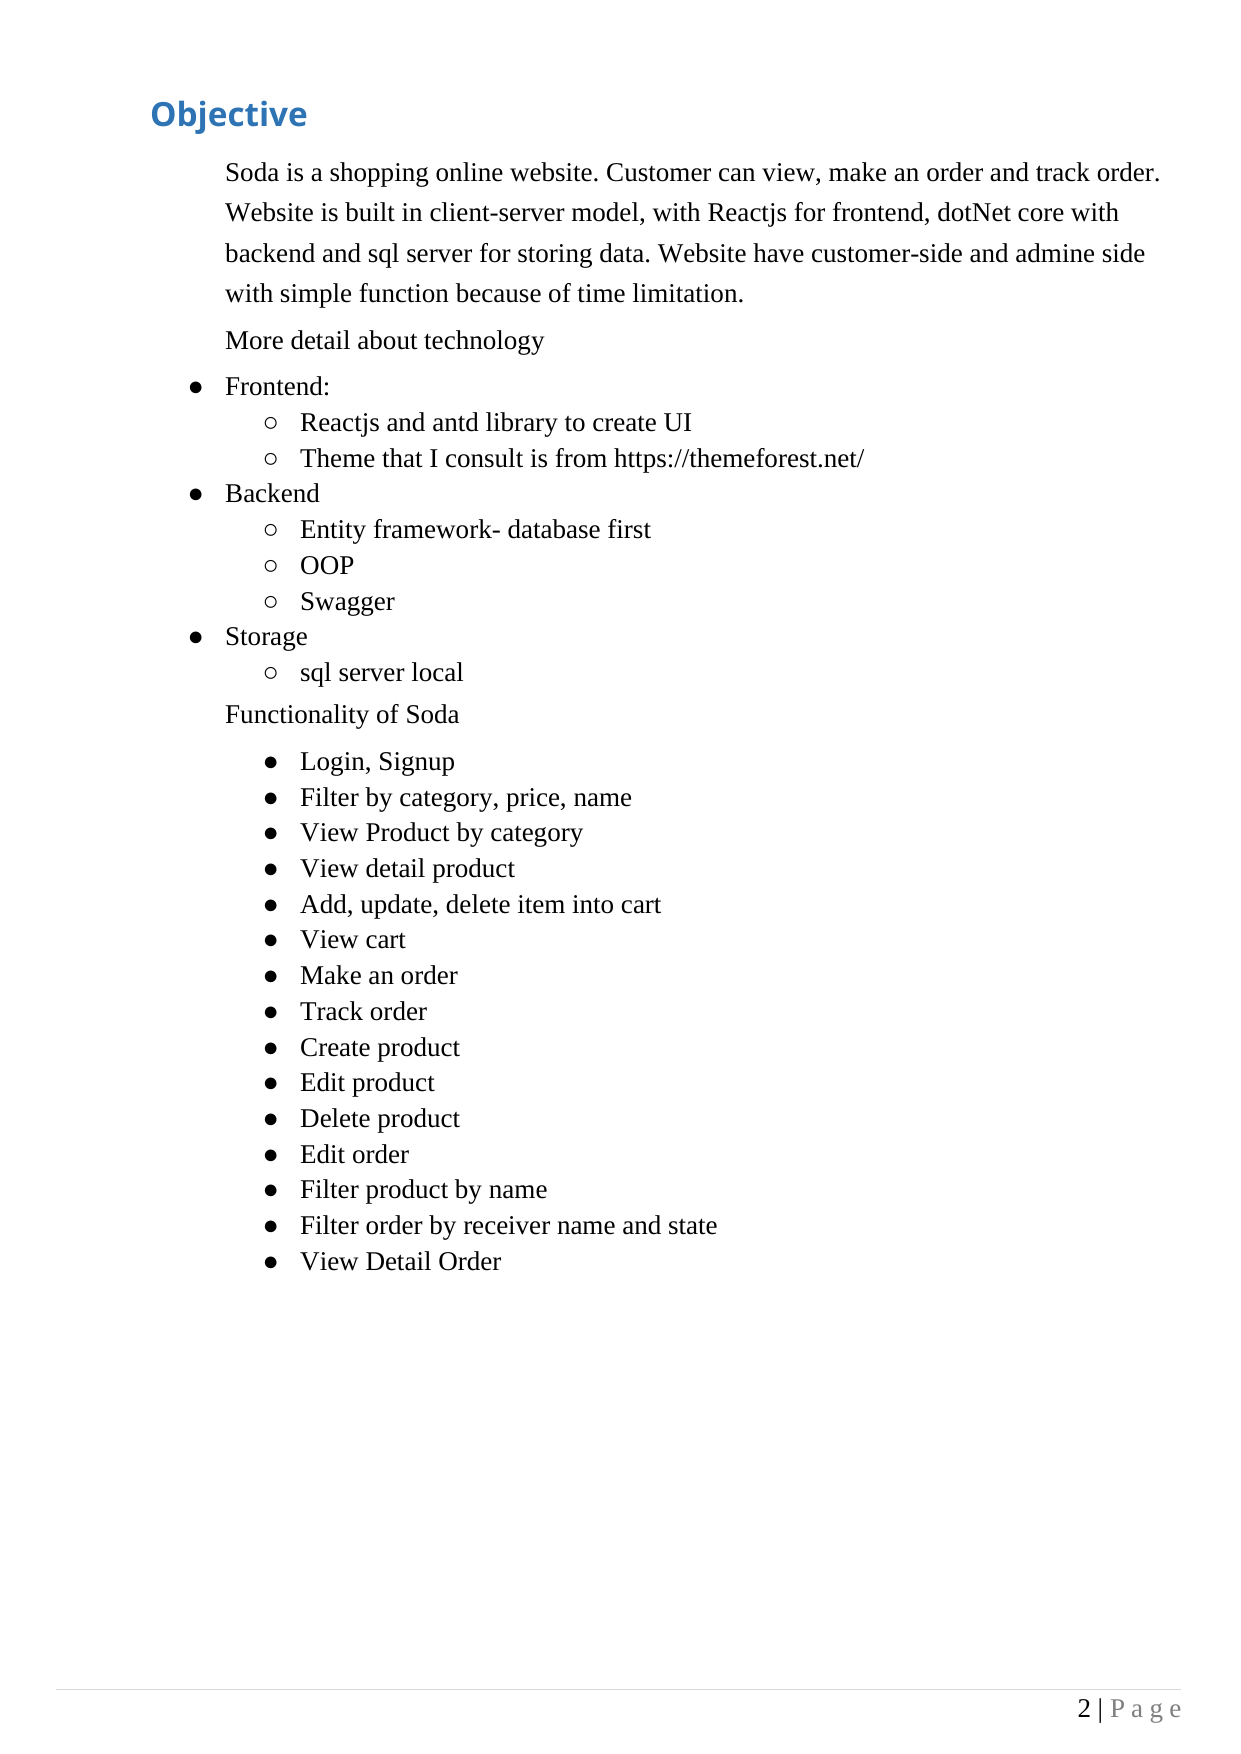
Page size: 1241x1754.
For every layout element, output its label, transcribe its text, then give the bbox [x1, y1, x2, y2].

list Swagger [262, 585, 1181, 616]
list OOP [262, 549, 1181, 580]
list Entity framework- database first [262, 513, 1181, 544]
list Add, update, delete item into cart [262, 888, 1181, 919]
text Soda is a shopping online website. Customer can view, make an order and track order. Website is built in client-server model, with Reactjs for frontend, dotNet core with backend and sql server for storing data. Website have customer-side and admine side with simple function because of time limitation. [225, 156, 1181, 308]
list Delete product [262, 1102, 1181, 1133]
list Theme that I consult is from https://themeforest.net/ [262, 442, 1181, 473]
list Storage [187, 621, 1181, 652]
list Track order [262, 995, 1181, 1026]
list Login, Signup [262, 745, 1181, 776]
list Filter product by name [262, 1174, 1181, 1205]
text Functionality of Soda [225, 698, 1181, 729]
text More detail about technology [225, 324, 1181, 355]
list View Detail Order [262, 1245, 1181, 1276]
list Backend [187, 478, 1181, 509]
list Create product [262, 1031, 1181, 1062]
list View cart [262, 923, 1181, 955]
list Make an order [262, 959, 1181, 990]
list sql server local [262, 656, 1181, 687]
list View Product by category [262, 816, 1181, 847]
subtitle Objective [150, 91, 1181, 136]
list Filter by category, price, name [262, 781, 1181, 812]
list Filter order by receiver name and state [262, 1209, 1181, 1241]
list Edit product [262, 1066, 1181, 1098]
list Edit order [262, 1138, 1181, 1169]
list Reactjs and antd library to create UI [262, 406, 1181, 437]
list Frontend: [187, 370, 1181, 402]
list View detail product [262, 852, 1181, 883]
